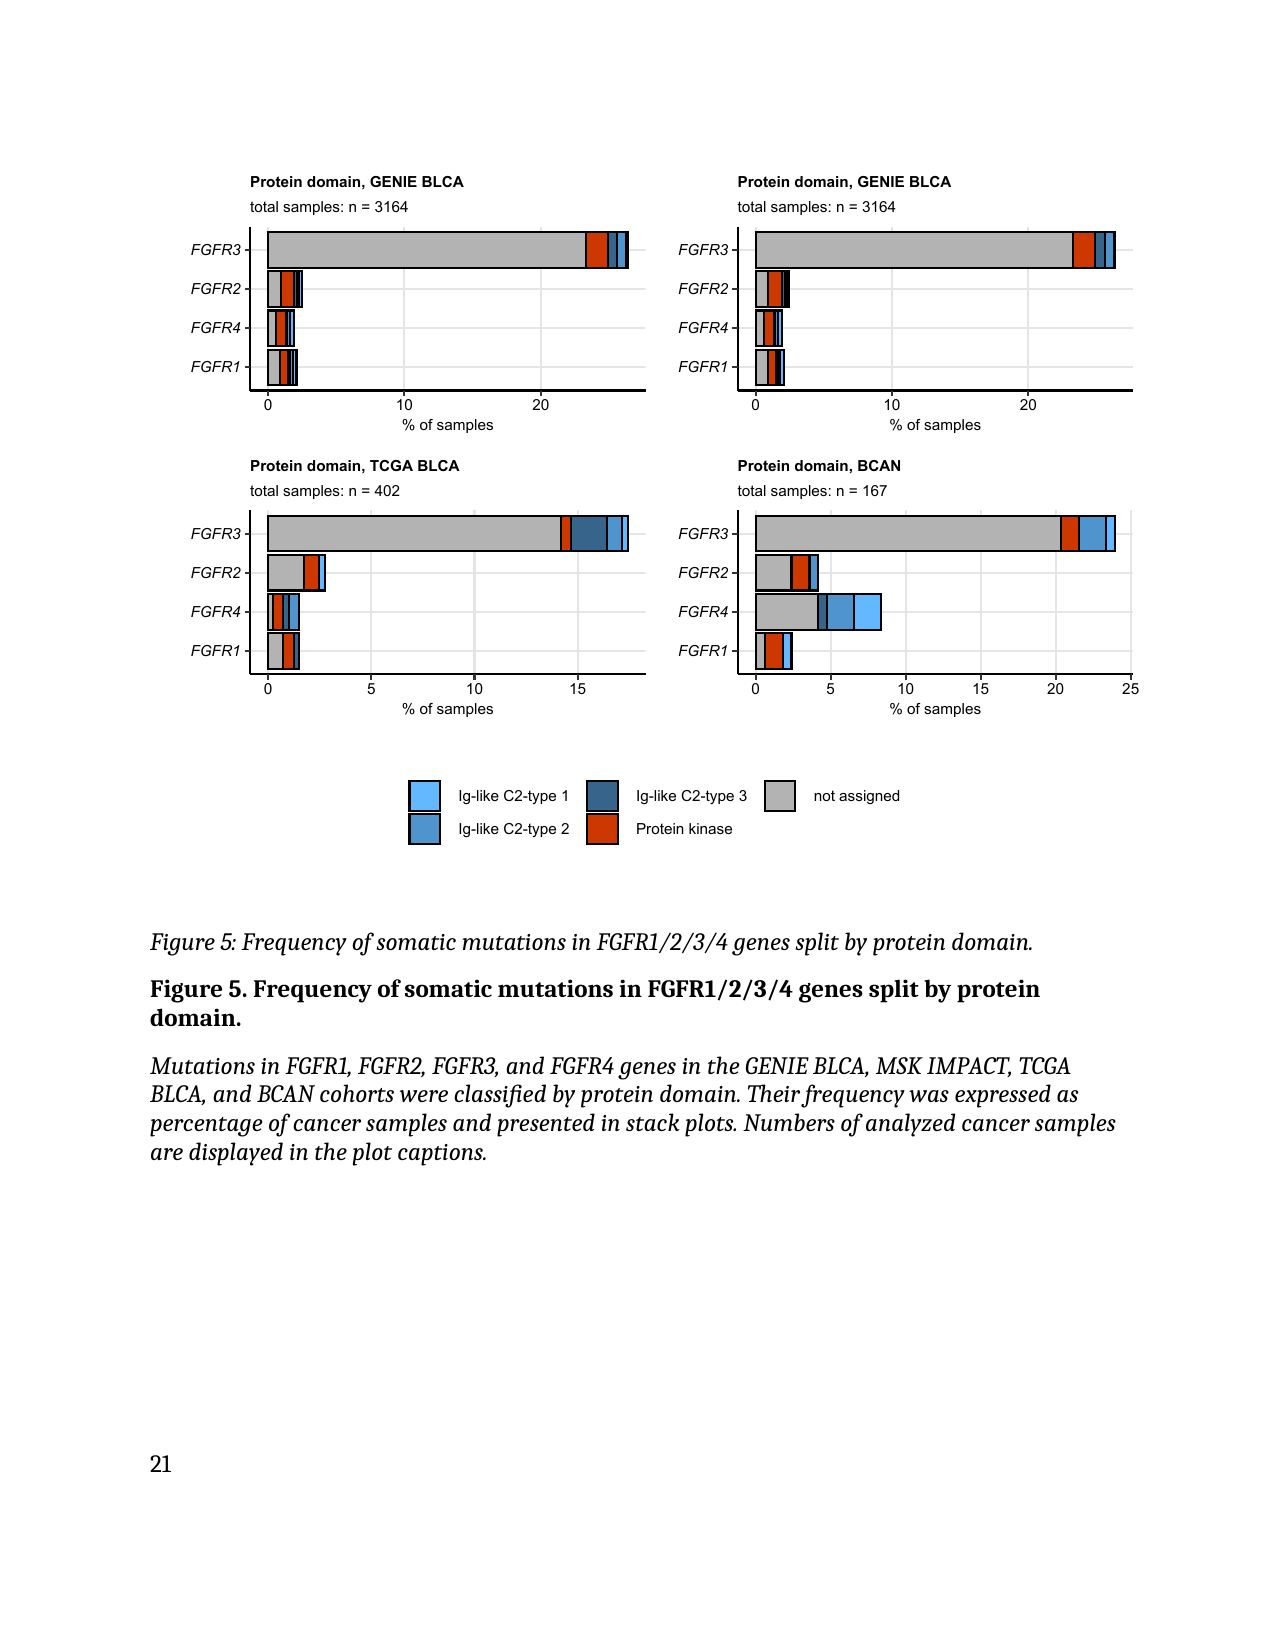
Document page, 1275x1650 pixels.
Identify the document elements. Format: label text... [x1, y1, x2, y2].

text Figure 5. Frequency of somatic mutations in FGFR1/2/3/4 genes split by protein domain. [150, 975, 1125, 1033]
text Figure 5: Frequency of somatic mutations in FGFR1/2/3/4 genes split by protein domain. [150, 928, 1125, 957]
text Mutations in FGFR1, FGFR2, FGFR3, and FGFR4 genes in the GENIE BLCA, MSK IMPACT, TCGA BLCA, and BCAN cohorts were classified by protein domain. Their frequency was expressed as percentage of cancer samples and presented in stack plots. Numbers of analyzed cancer samples are displayed in the plot captions. [150, 1052, 1125, 1167]
